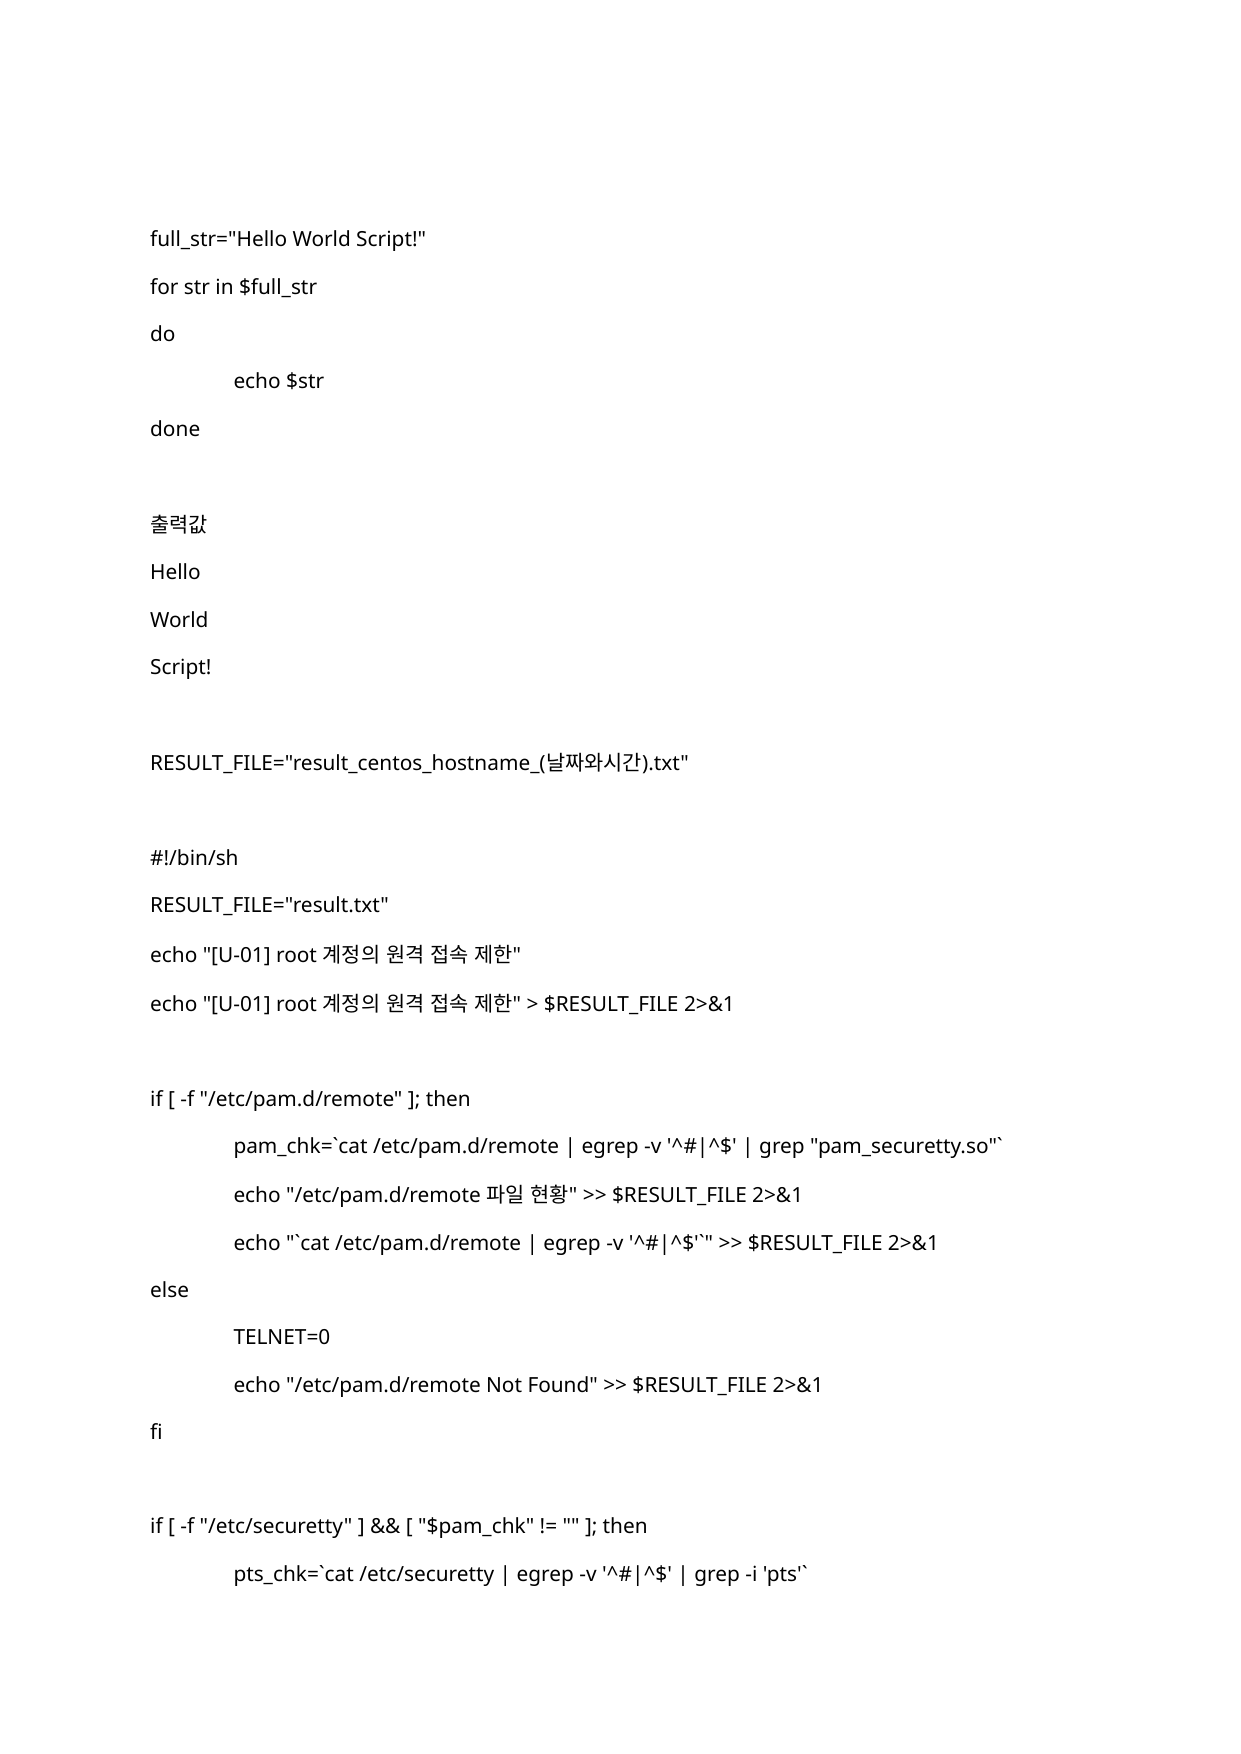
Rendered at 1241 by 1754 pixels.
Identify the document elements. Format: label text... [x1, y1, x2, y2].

text done [150, 414, 1090, 442]
text #!/bin/sh [150, 843, 1090, 872]
text echo "/etc/pam.d/remote Not Found" >> $RESULT_FILE 2>&1 [150, 1370, 1090, 1398]
text echo "[U-01] root 계정의 원격 접속 제한" [150, 938, 1090, 968]
text World [150, 605, 1090, 633]
text do [150, 319, 1090, 347]
text RESULT_FILE="result.txt" [150, 891, 1090, 919]
text if [ -f "/etc/pam.d/remote" ]; then [150, 1084, 1090, 1112]
text pam_chk=`cat /etc/pam.d/remote | egrep -v '^#|^$' | grep "pam_securetty.so"` [150, 1131, 1090, 1160]
text else [150, 1275, 1090, 1304]
text 출력값 [150, 508, 1090, 538]
text RESULT_FILE="result_centos_hostname_(날짜와시간).txt" [150, 747, 1090, 777]
text echo "/etc/pam.d/remote 파일 현황" >> $RESULT_FILE 2>&1 [150, 1178, 1090, 1209]
text echo "`cat /etc/pam.d/remote | egrep -v '^#|^$'`" >> $RESULT_FILE 2>&1 [150, 1228, 1090, 1256]
text if [ -f "/etc/securetty" ] && [ "$pam_chk" != "" ]; then [150, 1512, 1090, 1540]
text echo $str [150, 366, 1090, 395]
text Hello [150, 557, 1090, 586]
text TELNET=0 [150, 1322, 1090, 1351]
text pts_chk=`cat /etc/securetty | egrep -v '^#|^$' | grep -i 'pts'` [150, 1559, 1090, 1587]
text echo "[U-01] root 계정의 원격 접속 제한" > $RESULT_FILE 2>&1 [150, 987, 1090, 1018]
text fi [150, 1417, 1090, 1446]
text for str in $full_str [150, 272, 1090, 300]
text full_str="Hello World Script!" [150, 224, 1090, 253]
text Script! [150, 652, 1090, 681]
